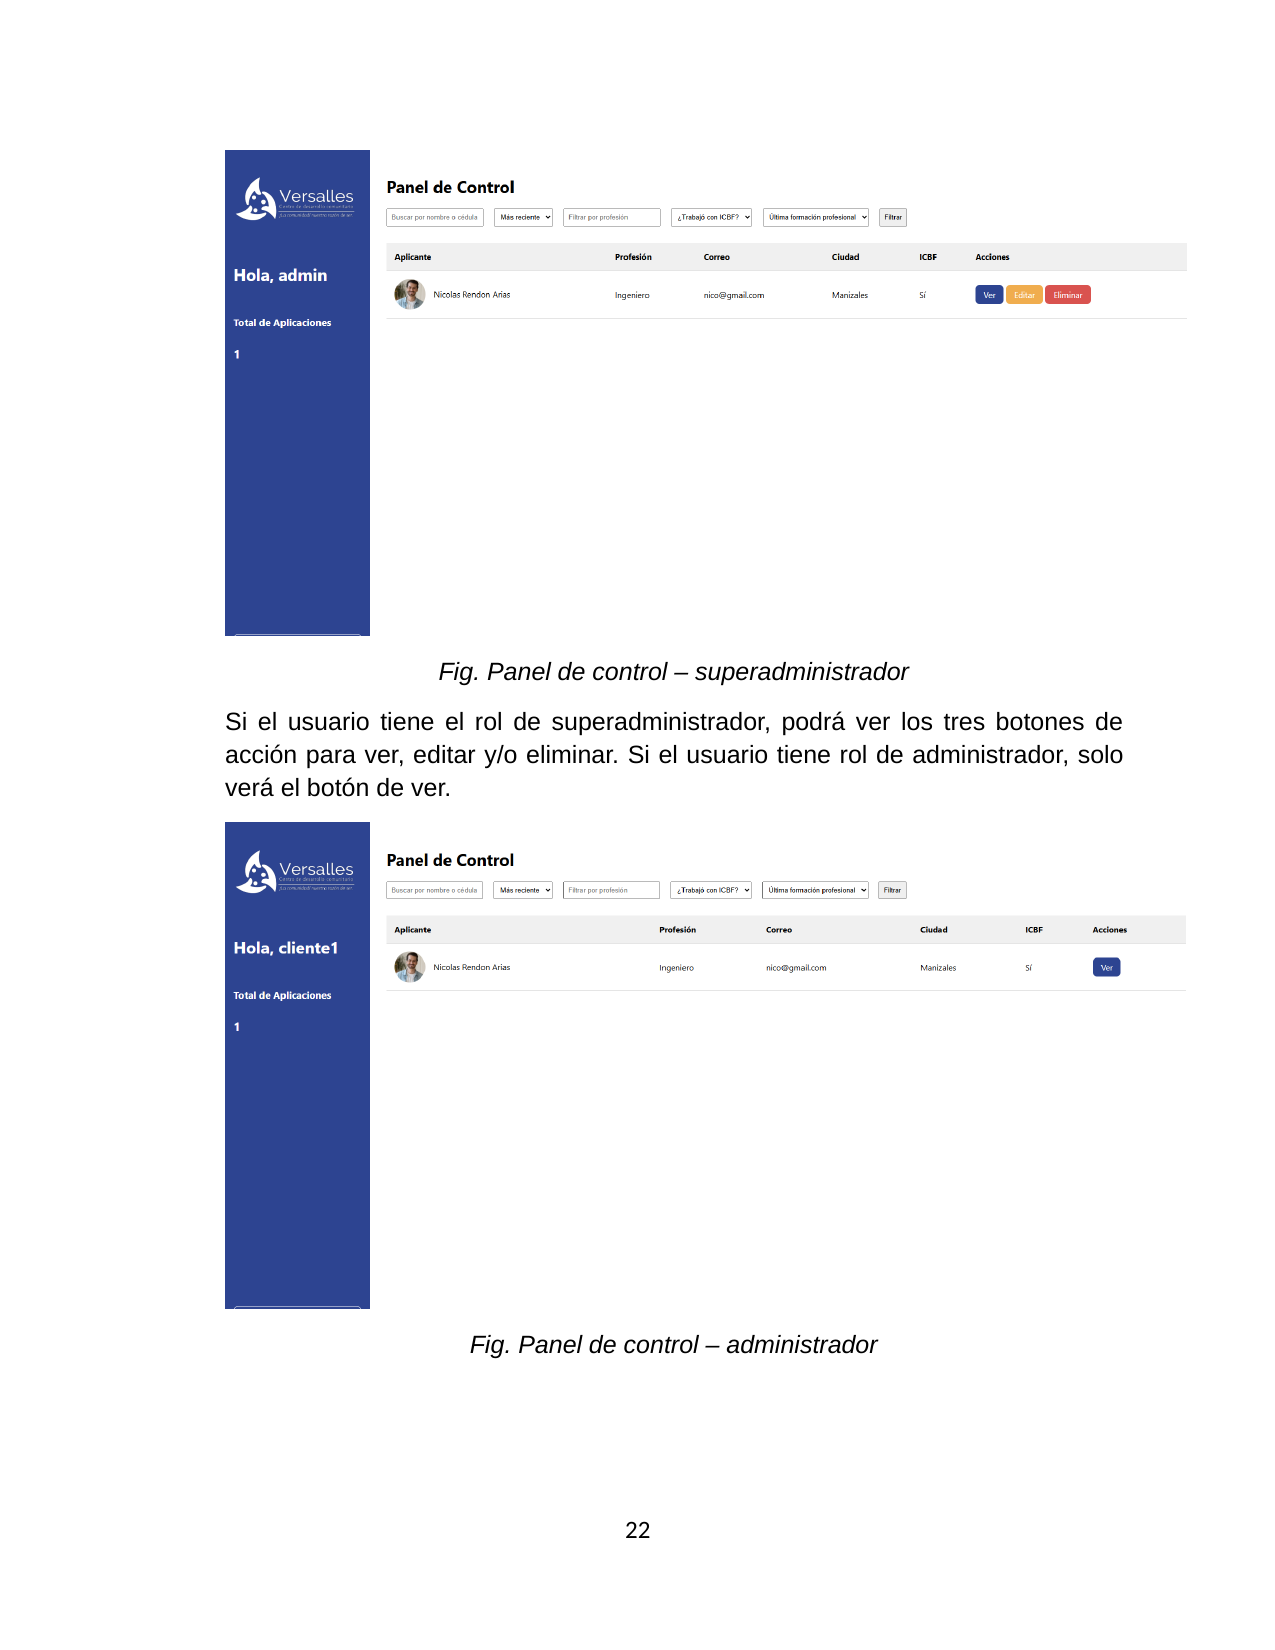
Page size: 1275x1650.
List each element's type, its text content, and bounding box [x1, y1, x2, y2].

text Fig. Panel de control – administrador [225, 1330, 1125, 1358]
text Fig. Panel de control – superadministrador [225, 657, 1125, 686]
picture [225, 822, 1200, 1309]
text Si el usuario tiene el rol de superadministrador, podrá ver los tres botones de acción para ver, editar y/o eliminar. Si el usuario tiene rol de administrador, solo verá el botón de ver. [225, 707, 1125, 801]
picture [225, 150, 1200, 636]
